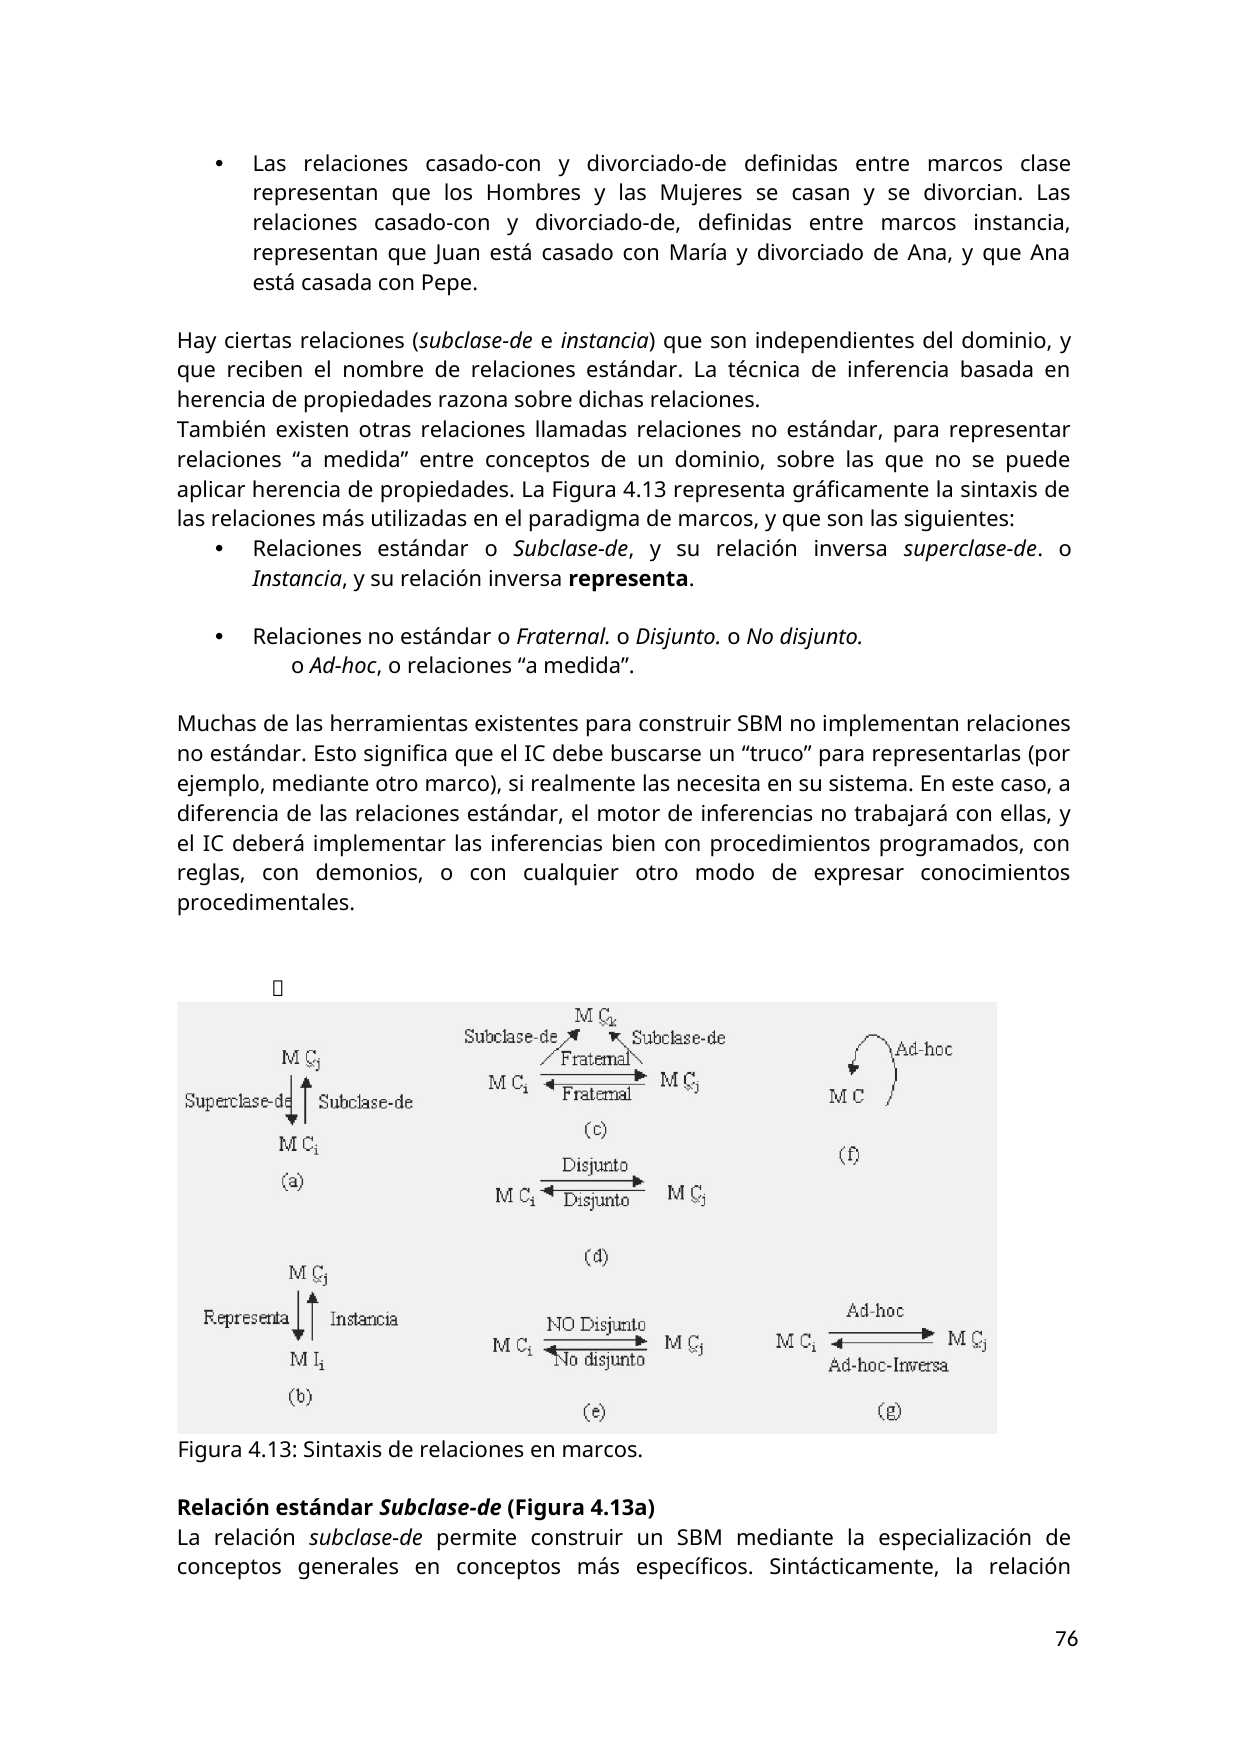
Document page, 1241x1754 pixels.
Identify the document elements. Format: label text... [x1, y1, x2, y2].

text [177, 1521, 1072, 1581]
text Hay ciertas relaciones (subclase-de e instancia) que son independientes del dominio, y que reciben el nombre de relaciones estándar. La técnica de inferencia basada en herencia de propiedades razona sobre dichas relaciones. [177, 324, 1072, 414]
picture [177, 1002, 997, 1434]
text Relación estándar Subclase-de (Figura 4.13a) [177, 1492, 1078, 1521]
list Las relaciones casado-con y divorciado-de definidas entre marcos clase representan que los Hombres y las Mujeres se casan y se divorcian. Las relaciones casado-con y divorciado-de, definidas entre marcos instancia, representan que Juan está casado con María y divorciado de Ana, y que Ana está casada con Pepe. [215, 148, 1072, 297]
list Relaciones no estándar o Fraternal. o Disjunto. o No disjunto. [215, 621, 1072, 651]
text  [271, 973, 1078, 1003]
text También existen otras relaciones llamadas relaciones no estándar, para representar relaciones “a medida” entre conceptos de un dominio, sobre las que no se puede aplicar herencia de propiedades. La Figura 4.13 representa gráficamente la sintaxis de las relaciones más utilizadas en el paradigma de marcos, y que son las siguientes: [177, 414, 1072, 533]
text Muchas de las herramientas existentes para construir SBM no implementan relaciones no estándar. Esto significa que el IC debe buscarse un “truco” para representarlas (por ejemplo, mediante otro marco), si realmente las necesita en su sistema. En este caso, a diferencia de las relaciones estándar, el motor de inferencias no trabajará con ellas, y el IC deberá implementar las inferencias bien con procedimientos programados, con reglas, con demonios, o con cualquier otro modo de expresar conocimientos procedimentales. [177, 708, 1072, 917]
text Figura 4.13: Sintaxis de relaciones en marcos. [177, 1434, 1070, 1464]
text o Ad-hoc, o relaciones “a medida”. [291, 651, 1072, 680]
list Relaciones estándar o Subclase-de, y su relación inversa superclase-de. o Instancia, y su relación inversa representa. [215, 533, 1072, 593]
